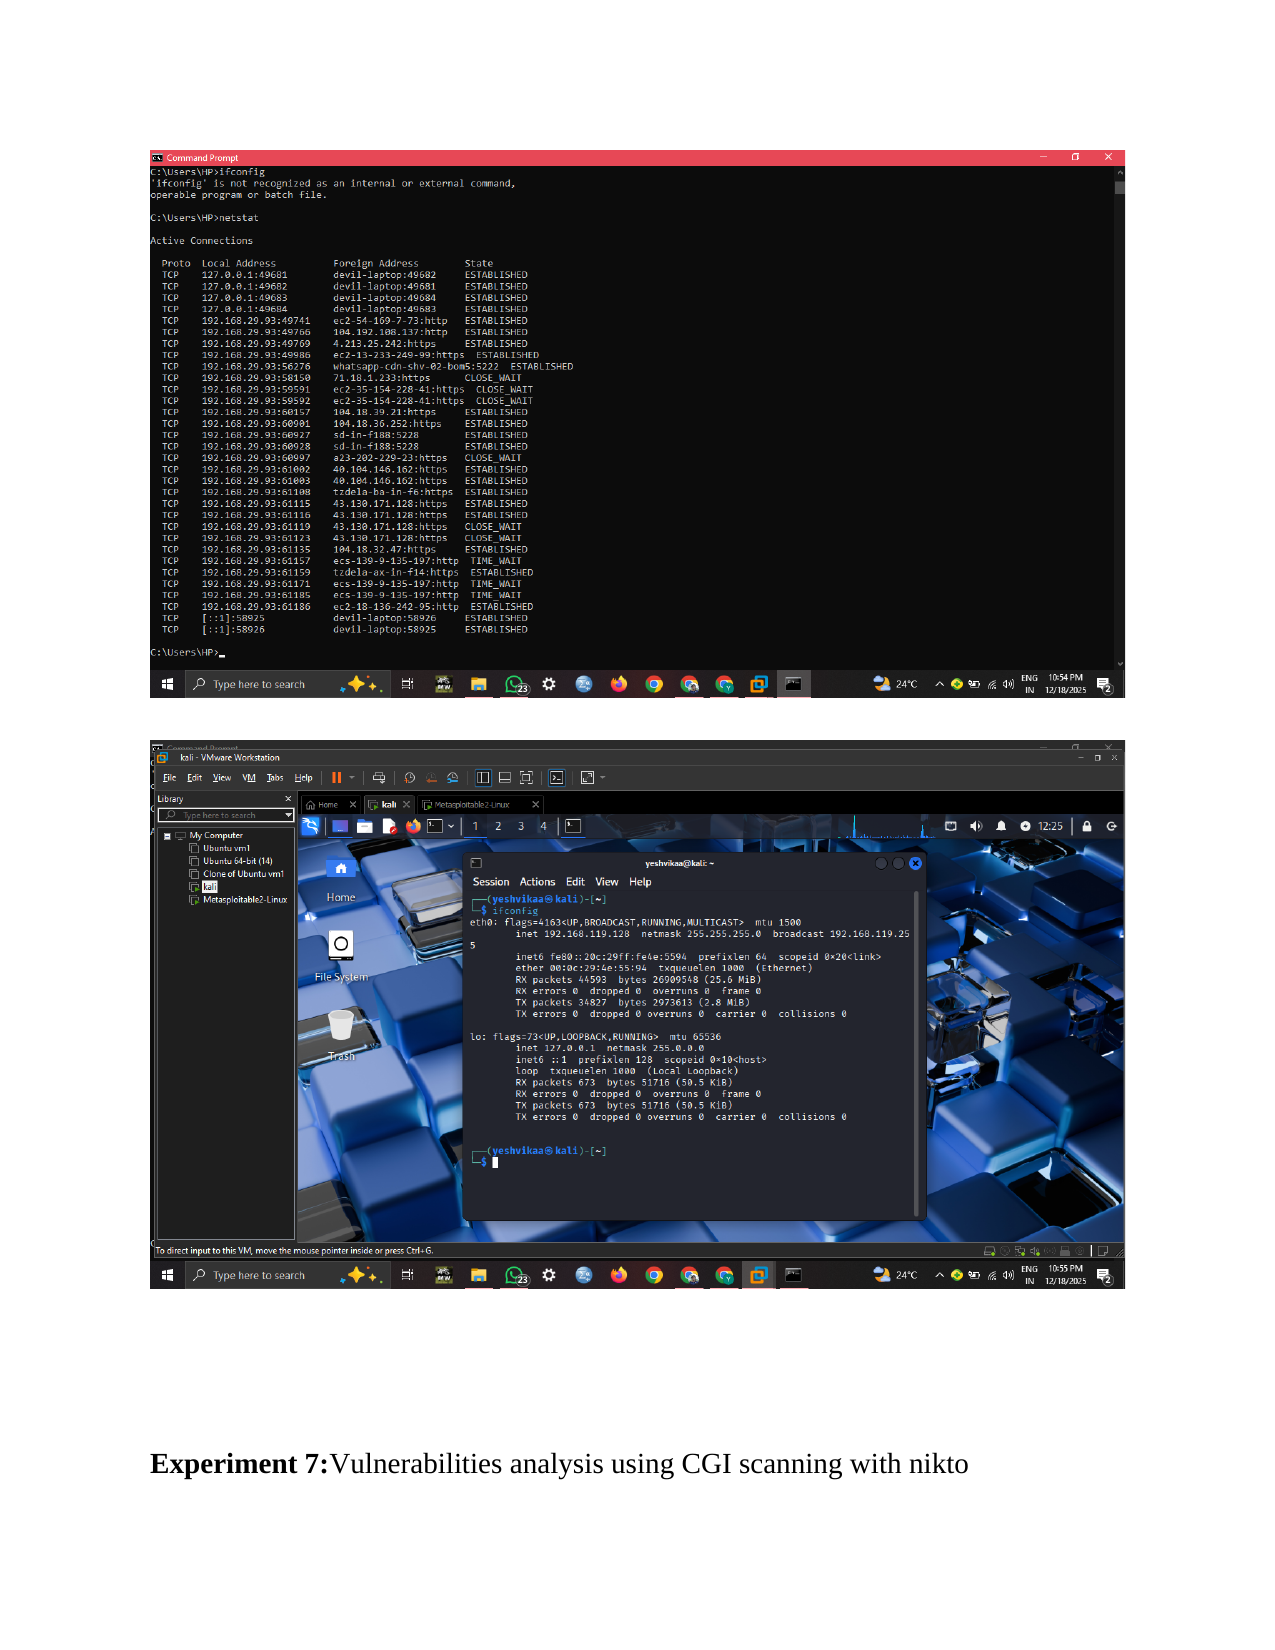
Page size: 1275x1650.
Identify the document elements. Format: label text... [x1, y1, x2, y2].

picture [150, 150, 1125, 698]
picture [150, 740, 1125, 1289]
text Experiment 7:Vulnerabilities analysis using CGI scanning with nikto [150, 1446, 1125, 1480]
